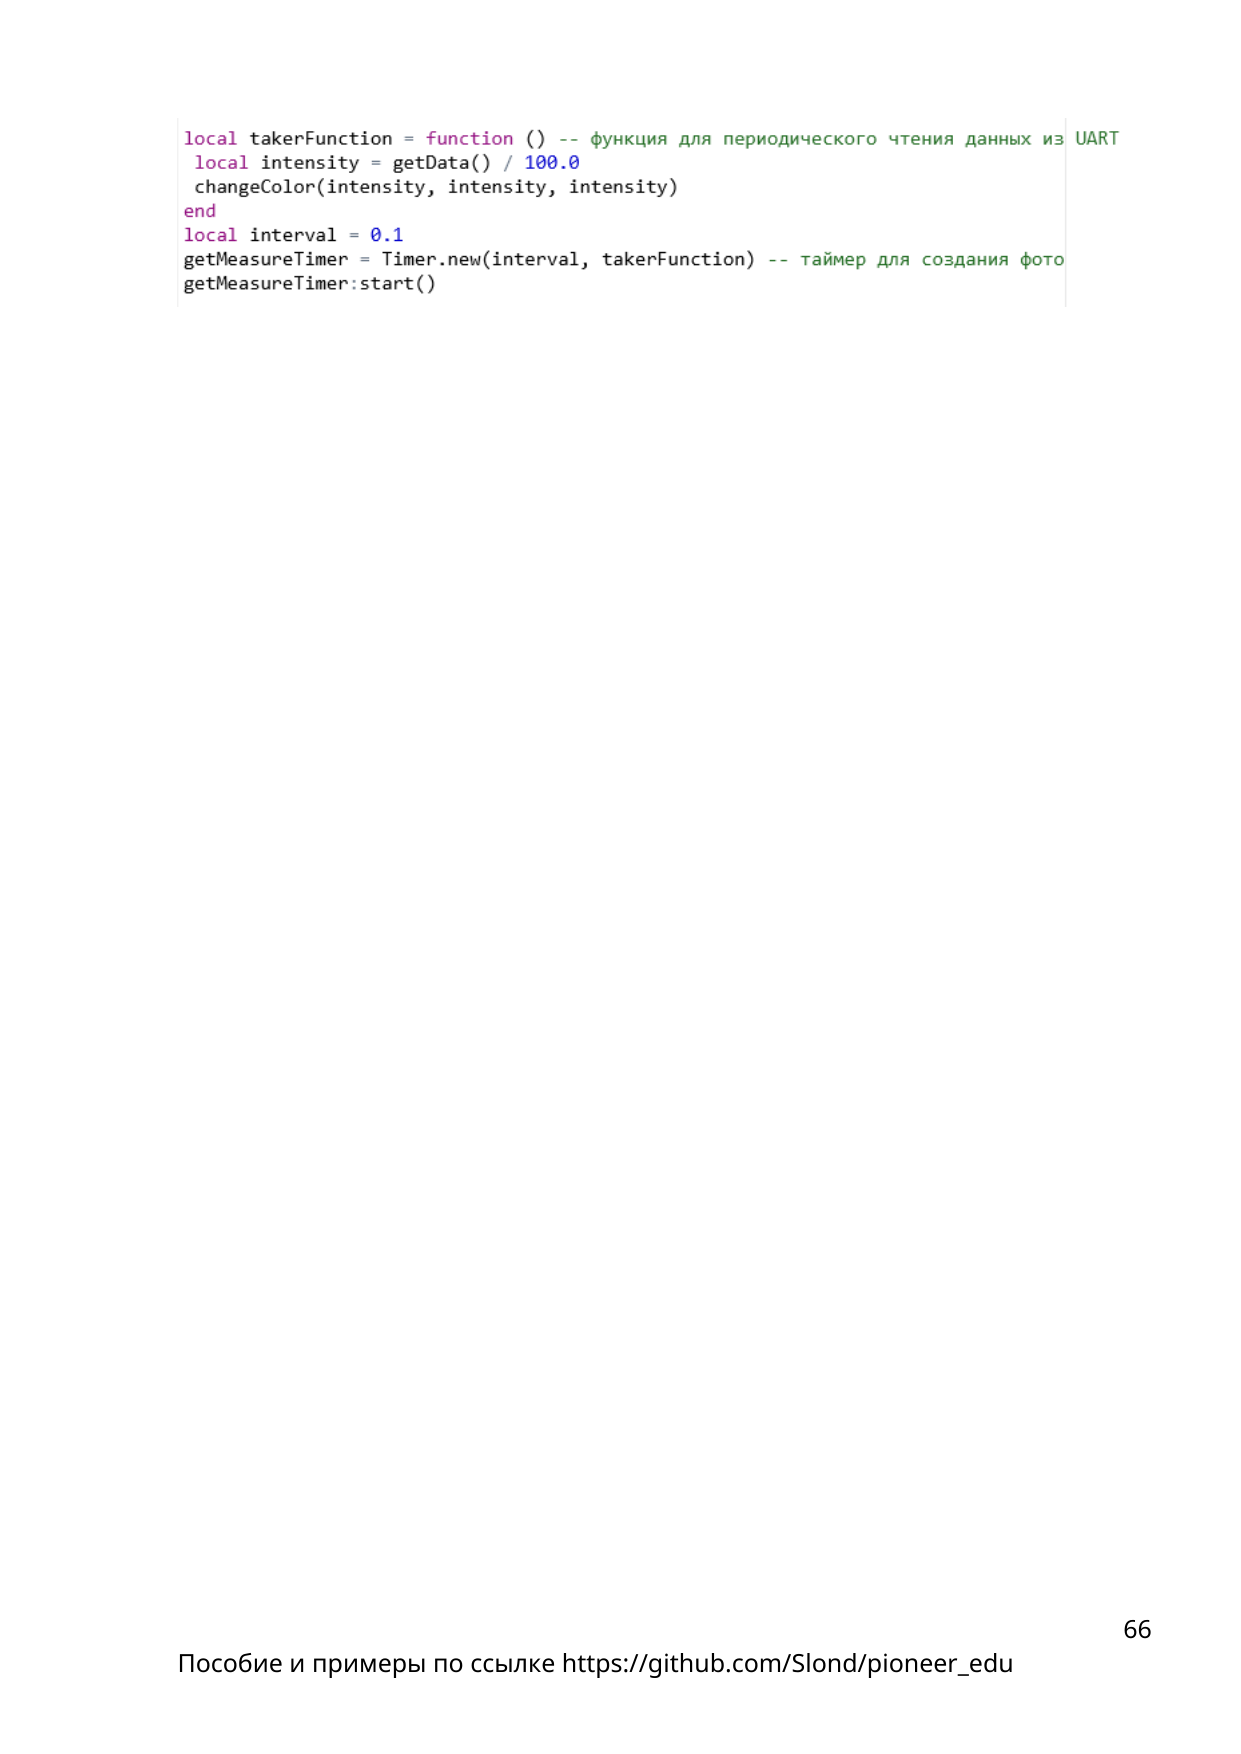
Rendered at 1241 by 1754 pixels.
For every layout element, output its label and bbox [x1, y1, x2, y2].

picture [177, 118, 1152, 307]
